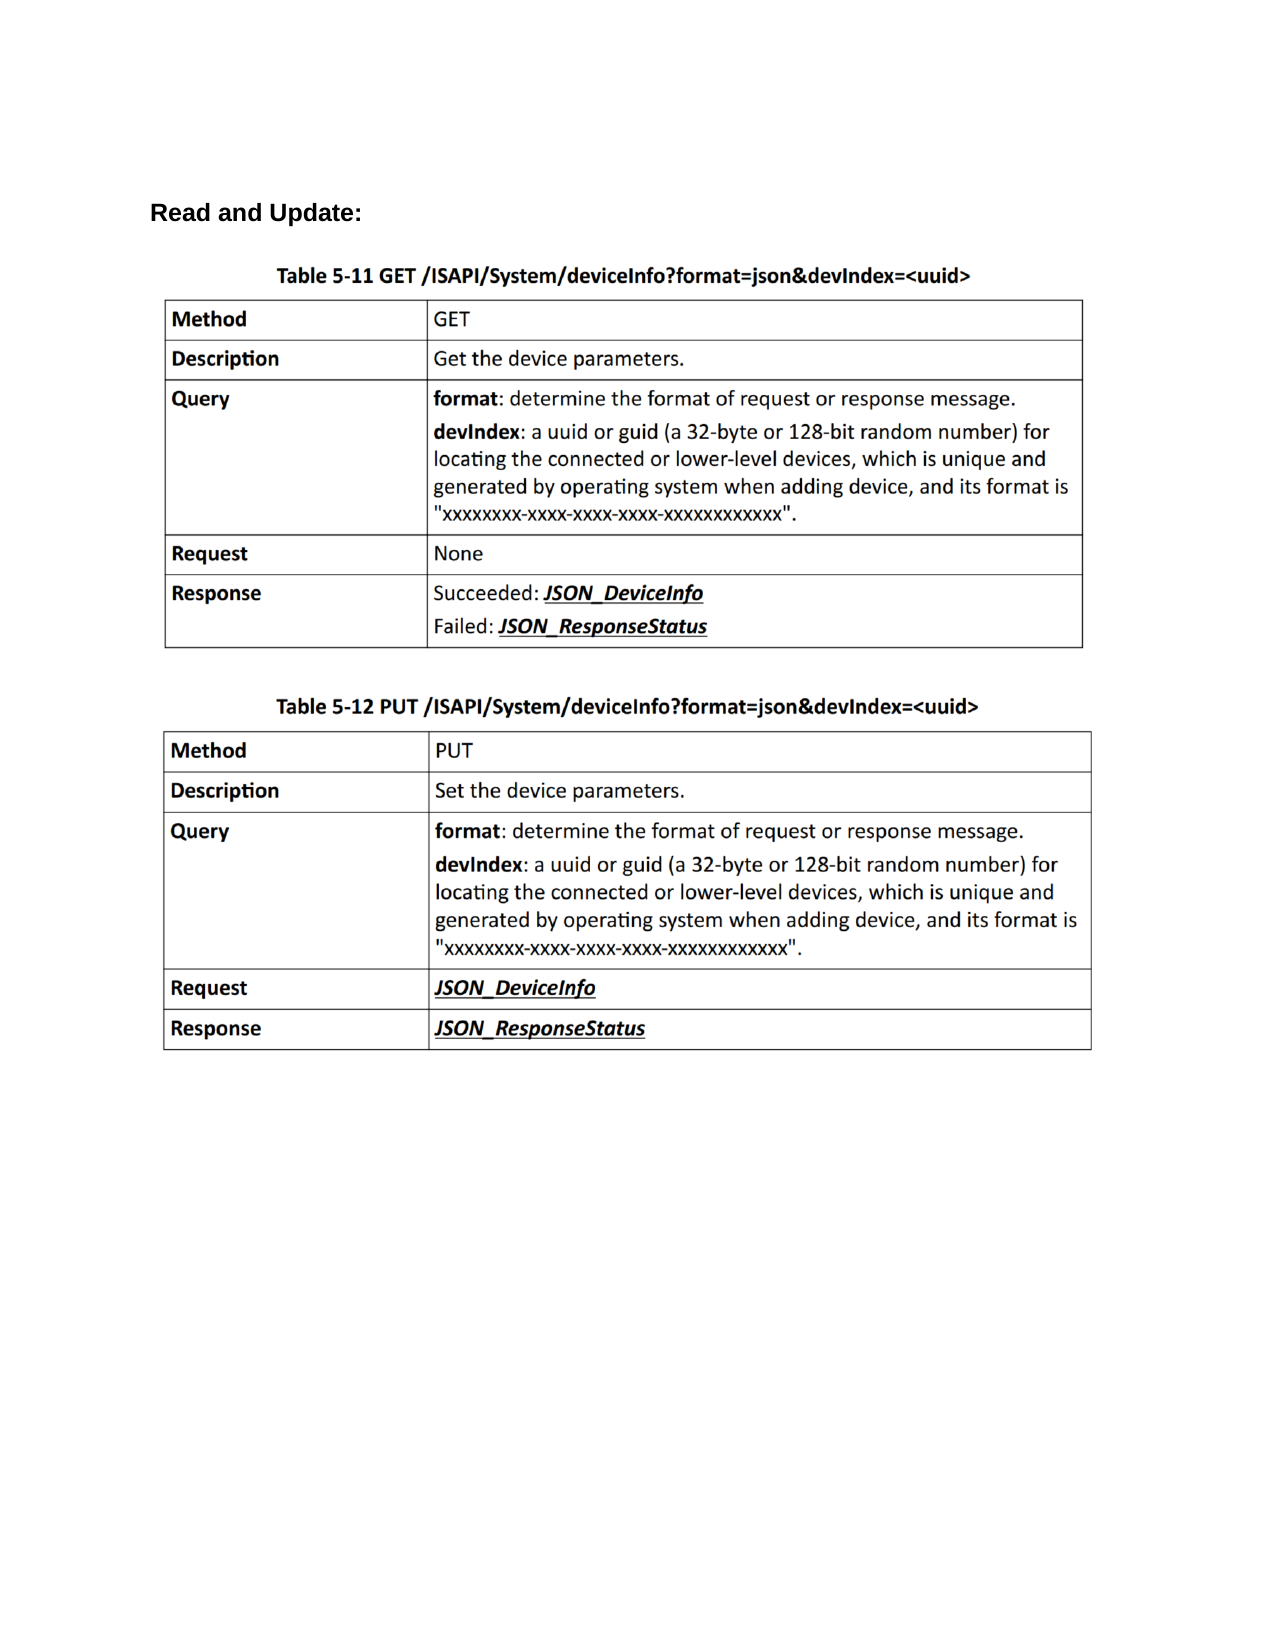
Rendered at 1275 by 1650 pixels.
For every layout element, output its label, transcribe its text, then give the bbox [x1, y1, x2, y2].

picture [150, 245, 1125, 665]
picture [150, 683, 1125, 1058]
text Read and Update: [150, 198, 1125, 226]
